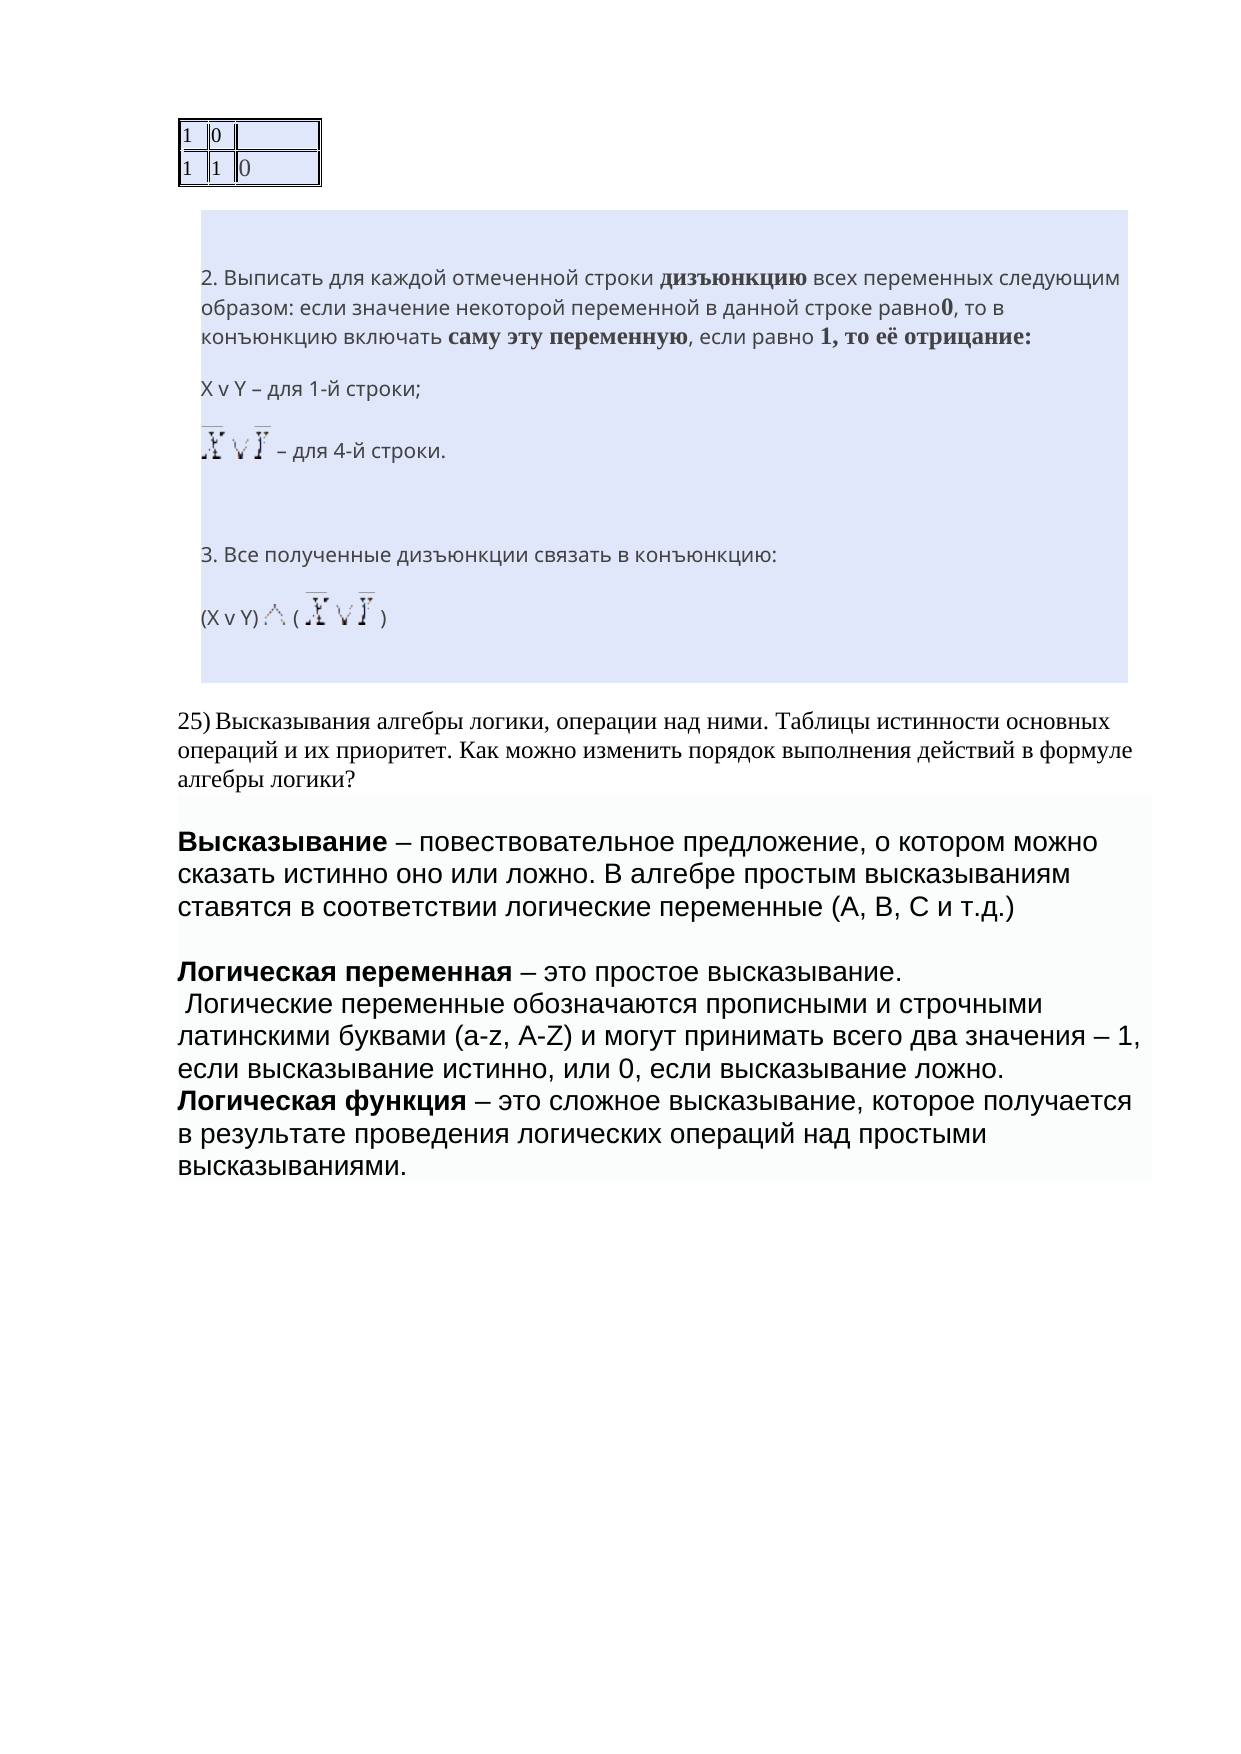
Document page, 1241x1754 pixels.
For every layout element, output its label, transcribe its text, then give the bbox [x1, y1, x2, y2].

picture [263, 604, 288, 625]
text 3. Все полученные дизъюнкции связать в конъюнкцию: [201, 540, 1128, 569]
text – для 4-й строки. [201, 426, 1128, 465]
text Х v Y – для 1-й строки; [201, 374, 1128, 402]
table_cell 0 [209, 120, 236, 148]
list Высказывания алгебры логики, операции над ними. Таблицы истинности основных операций и их приоритет. Как можно изменить порядок выполнения действий в формуле алгебры логики? [177, 706, 1152, 793]
picture [200, 426, 271, 459]
text Логическая функция – это сложное высказывание, которое получается в результате проведения логических операций над простыми высказываниями. [177, 1084, 1152, 1181]
table_cell 0 [236, 149, 319, 184]
text 2. Выписать для каждой отмеченной строки дизъюнкцию всех переменных следующим образом: если значение некоторой переменной в данной строке равно0, то в конъюнкцию включать саму эту переменную, если равно 1, то её отрицание: [201, 262, 1128, 351]
table_cell 1 [181, 149, 208, 184]
text (Х v Y) ( ) [201, 592, 1128, 631]
table_cell [236, 122, 318, 148]
text Высказывание – повествовательное предложение, о котором можно сказать истинно оно или ложно. В алгебре простым высказываниям ставятся в соответствии логические переменные (А, В, С и т.д.) Логическая переменная – это простое высказывание. Логические переменные обозначаются прописными и строчными латинскими буквами (a-z, A-Z) и могут принимать всего два значения – 1, если высказывание истинно, или 0, если высказывание ложно. [177, 825, 1152, 1084]
picture [304, 592, 375, 625]
table_cell 1 [209, 149, 236, 184]
table_cell 1 [181, 122, 208, 148]
